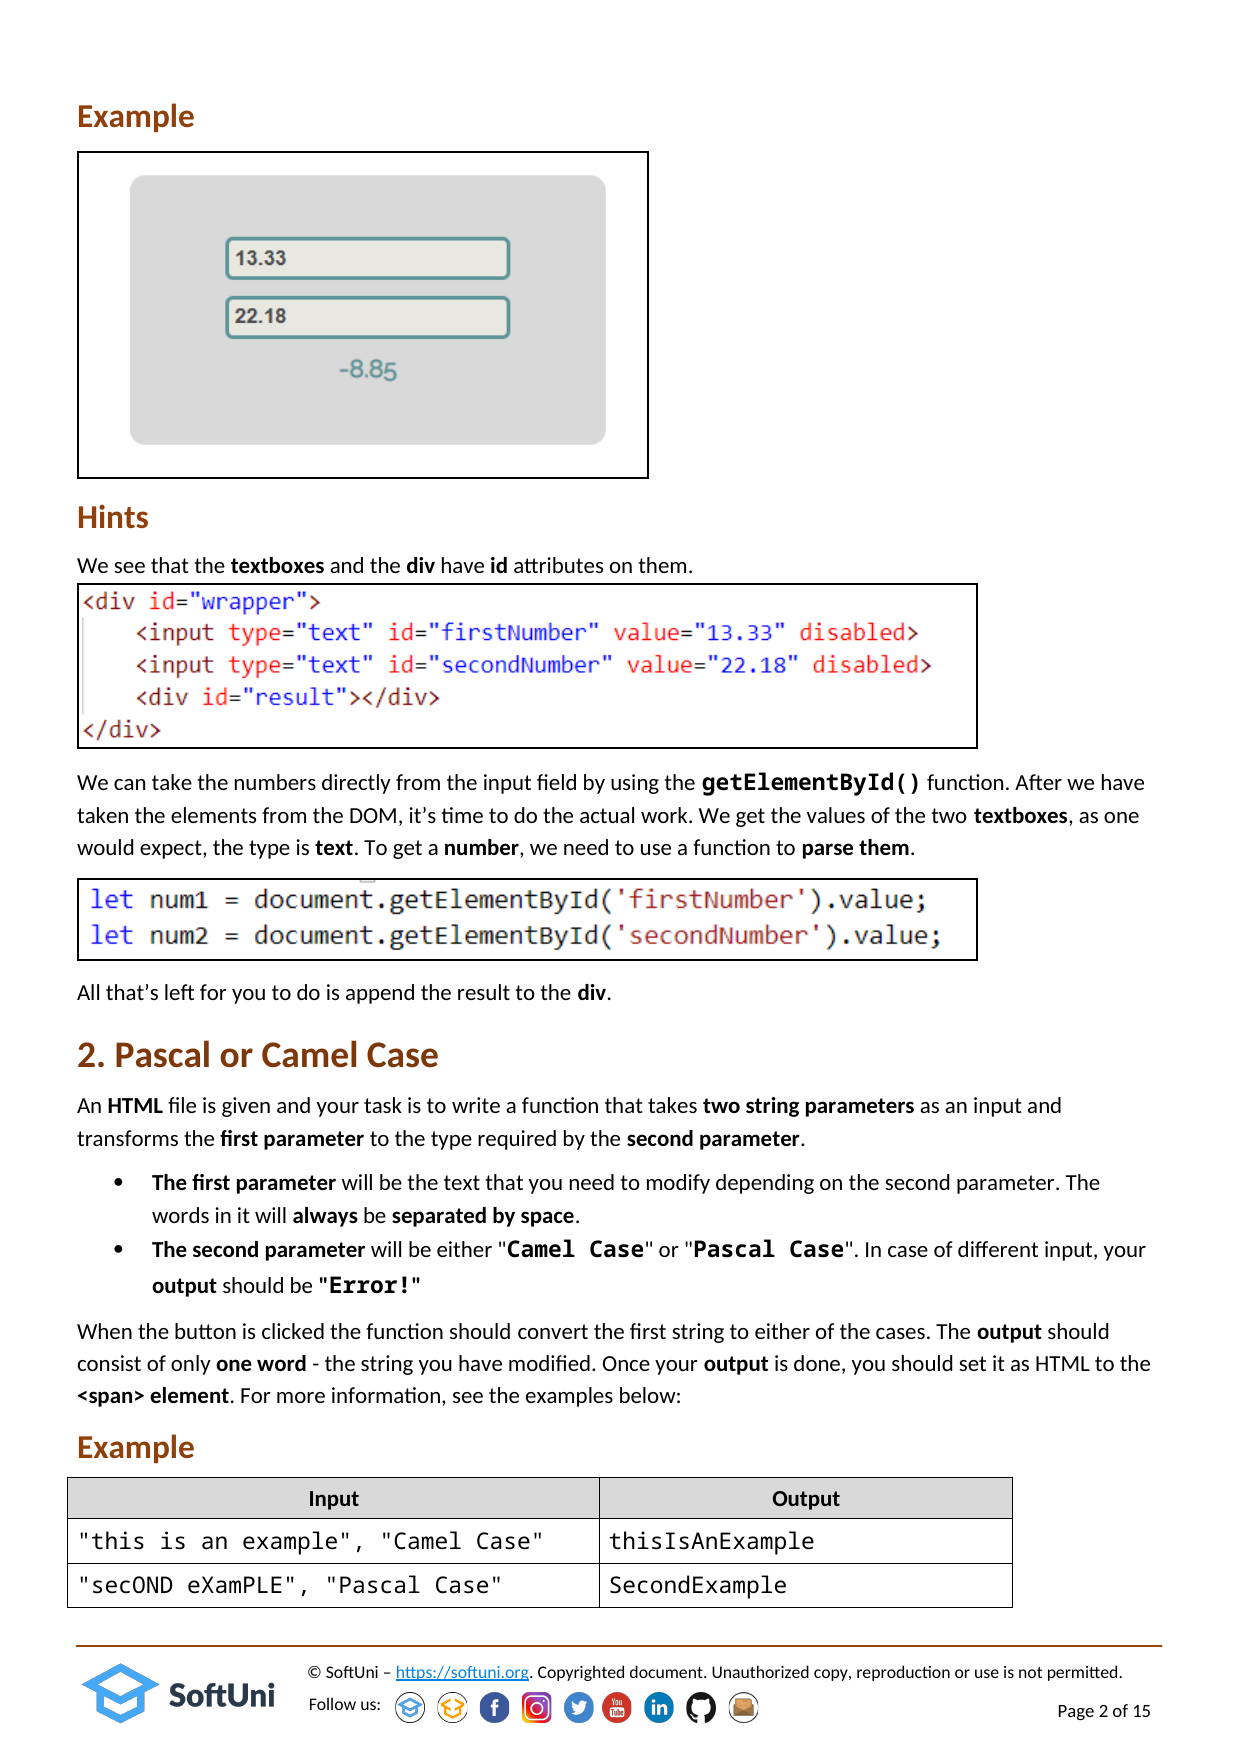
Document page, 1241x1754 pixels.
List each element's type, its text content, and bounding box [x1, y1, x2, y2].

list The second parameter will be either "Camel Case" or "Pascal Case". In case of different input, your output should be "Error!" [114, 1233, 1163, 1300]
subtitle Example [77, 95, 1163, 136]
table_cell thisIsAnExample [600, 1519, 1012, 1562]
picture [728, 1692, 759, 1723]
picture [658, 1705, 667, 1714]
subtitle Example [77, 1426, 1163, 1467]
table_cell "secOND eXamPLE", "Pascal Case" [68, 1564, 599, 1607]
picture [79, 585, 976, 747]
table_header Input [68, 1478, 599, 1518]
picture [644, 1692, 653, 1701]
table_header Output [600, 1478, 1012, 1518]
picture [602, 1692, 632, 1723]
picture [665, 1714, 674, 1723]
picture [479, 1692, 510, 1723]
picture [75, 1658, 281, 1729]
picture [686, 1692, 716, 1723]
table_cell SecondExample [600, 1564, 1012, 1607]
text An HTML file is given and your task is to write a function that takes two string parameters as an input and transforms the first parameter to the type required by the second parameter. [77, 1092, 1163, 1152]
text When the button is clicked the function should convert the first string to either of the cases. The output should consist of only one word - the string you have modified. Once your output is done, you should set it as HTML to the <span> element. For more information, see the examples below: [77, 1317, 1163, 1410]
picture [564, 1692, 594, 1723]
subtitle Hints [77, 496, 1163, 536]
text We can take the numbers directly from the input field by using the getElementById() function. After we have taken the elements from the DOM, it’s time to do the actual work. We get the values of the two textboxes, as one would expect, the type is text. To get a number, we need to use a function to parse them. [77, 766, 1163, 861]
text All that’s left for you to do is append the result to the div. [77, 978, 1163, 1006]
subtitle Pascal or Camel Case [77, 1031, 1163, 1076]
picture [79, 880, 976, 959]
picture [665, 1692, 674, 1701]
table_cell "this is an example", "Camel Case" [68, 1519, 599, 1562]
picture [522, 1692, 552, 1723]
picture [395, 1692, 425, 1723]
picture [437, 1692, 468, 1723]
picture [79, 153, 647, 477]
picture [644, 1714, 653, 1723]
list The first parameter will be the text that you need to modify depending on the second parameter. The words in it will always be separated by space. [114, 1168, 1163, 1229]
